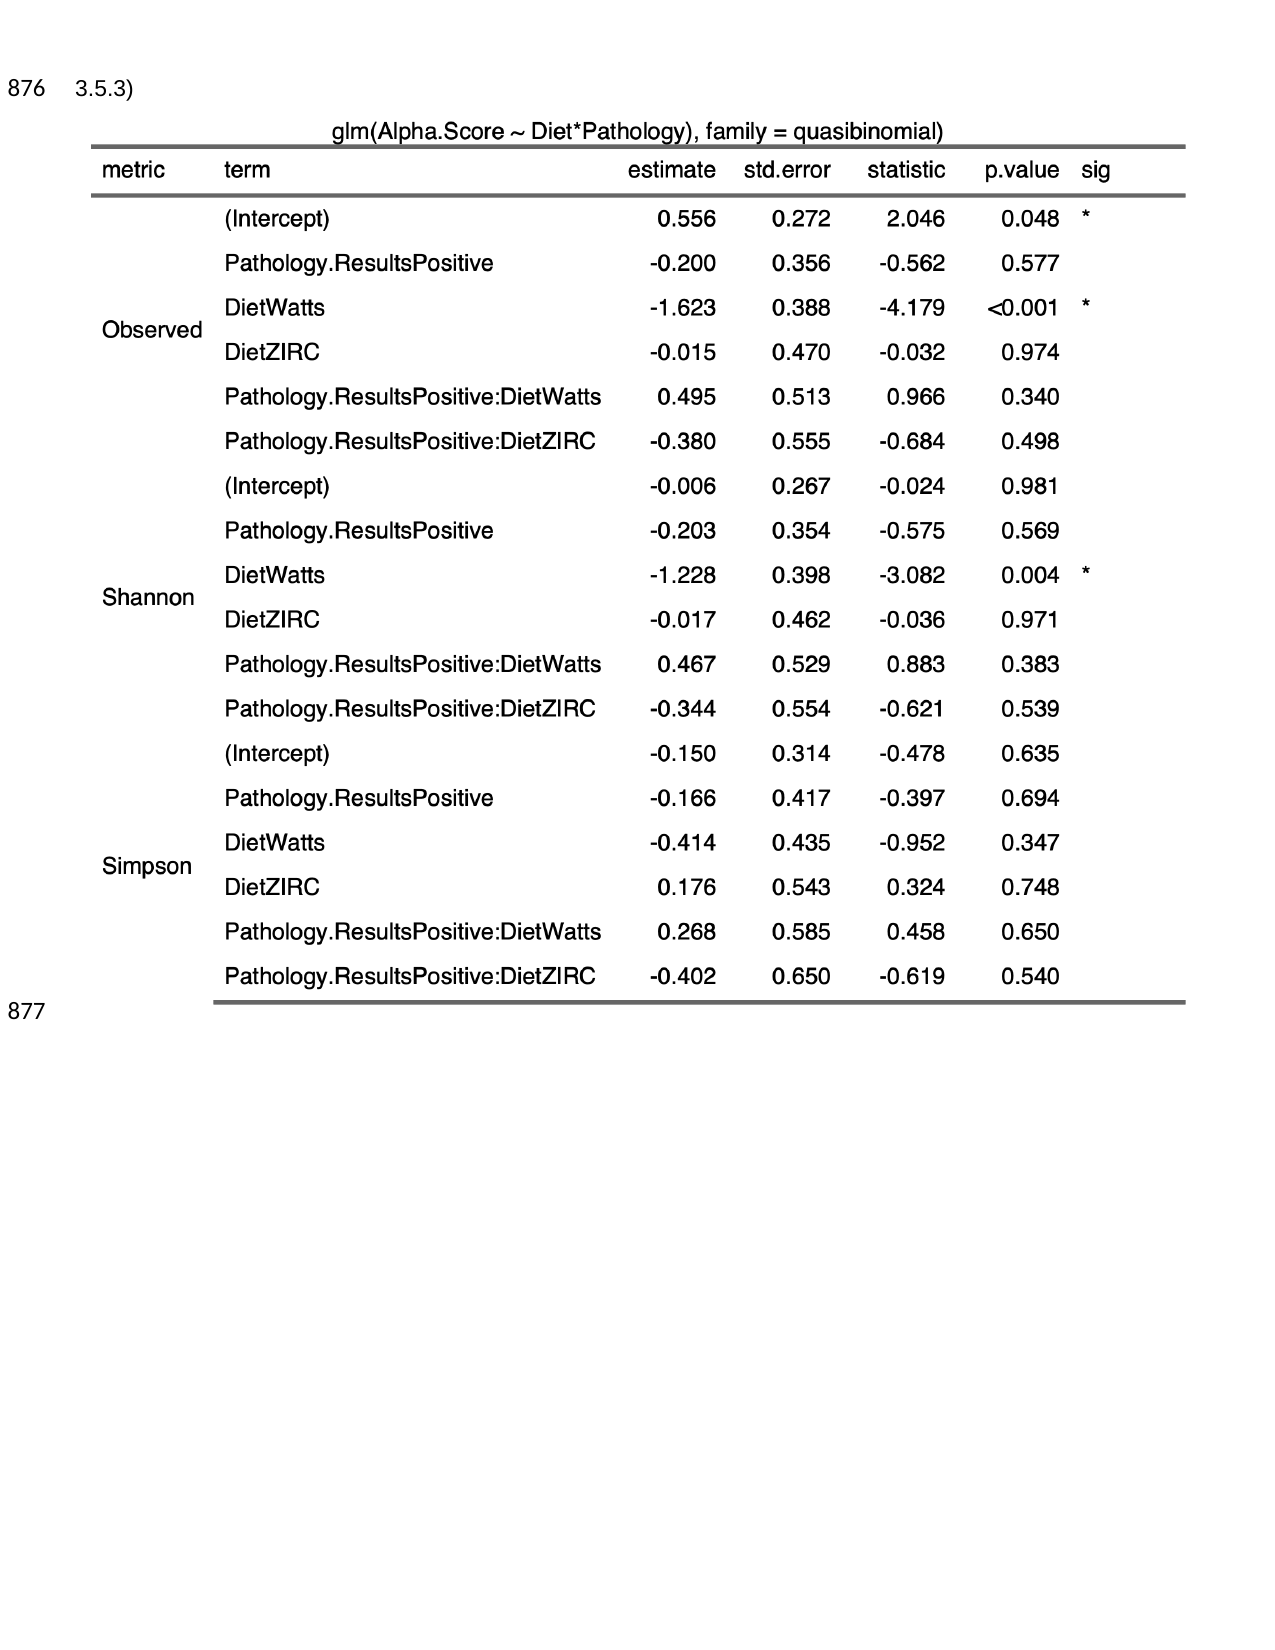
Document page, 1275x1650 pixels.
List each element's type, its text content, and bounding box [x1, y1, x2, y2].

picture [75, 105, 1200, 1020]
text 3.5.3) [75, 75, 1200, 105]
